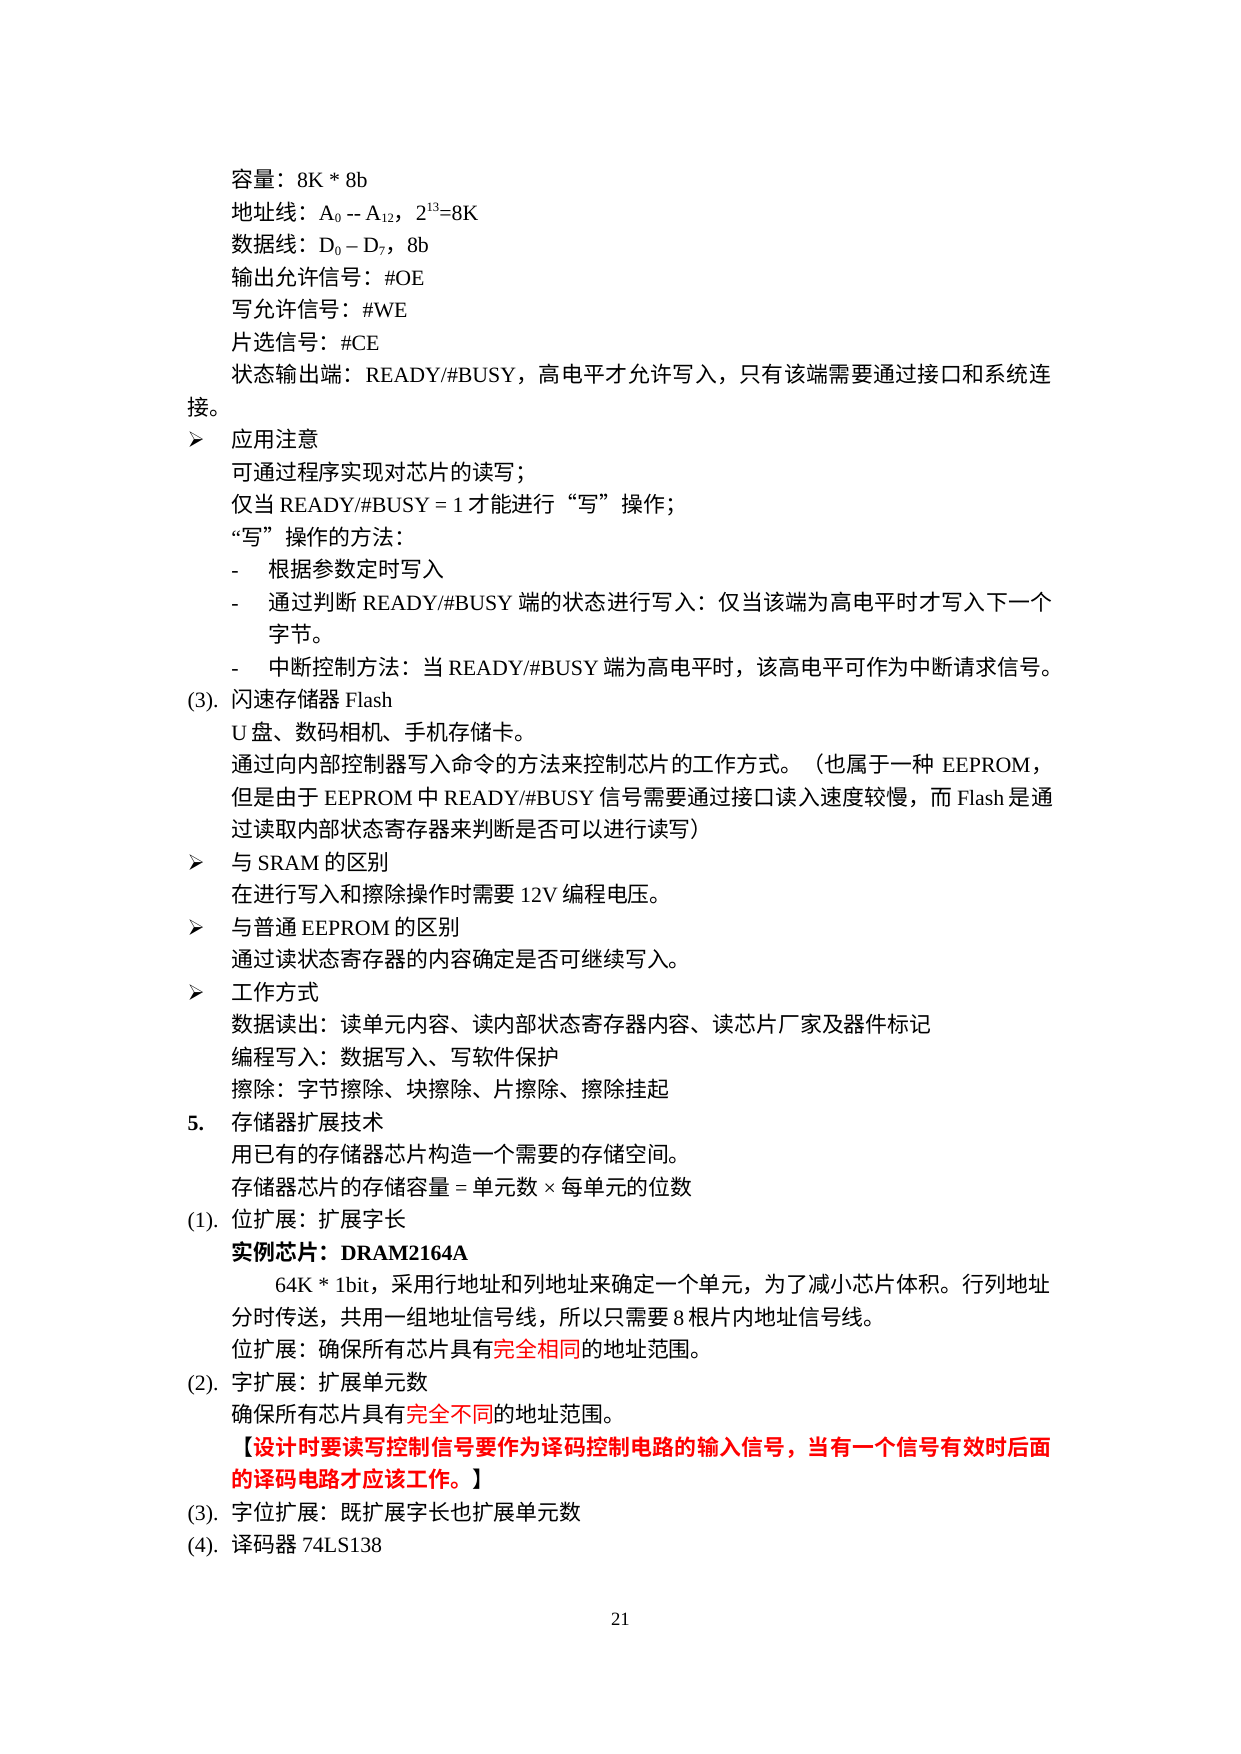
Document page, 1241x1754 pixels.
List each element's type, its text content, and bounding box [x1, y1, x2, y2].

list 确保所有芯片具有完全不同的地址范围。 [231, 1397, 1053, 1429]
list 可通过程序实现对芯片的读写； [231, 454, 1053, 487]
list 实例芯片：DRAM2164A [231, 1234, 1053, 1267]
list 工作方式 [187, 974, 1053, 1007]
list 数据线：D0 – D7，8b [231, 227, 1053, 259]
list 容量：8K * 8b [231, 162, 1053, 194]
list 字位扩展：既扩展字长也扩展单元数 [187, 1494, 1053, 1527]
list 译码器 74LS138 [187, 1527, 1053, 1559]
list 用已有的存储器芯片构造一个需要的存储空间。 [231, 1137, 1053, 1169]
list 64K * 1bit，采用行地址和列地址来确定一个单元，为了减小芯片体积。行列地址分时传送，共用一组地址信号线，所以只需要8根片内地址信号线。 [231, 1267, 1053, 1332]
list 通过读状态寄存器的内容确定是否可继续写入。 [231, 942, 1053, 974]
list 应用注意 [187, 422, 1053, 454]
list 地址线：A0 -- A12，213=8K [231, 194, 1053, 227]
list 在进行写入和擦除操作时需要12V编程电压。 [231, 877, 1053, 909]
list 通过判断READY/#BUSY端的状态进行写入：仅当该端为高电平时才写入下一个字节。 [231, 584, 1053, 649]
list 与普通EEPROM的区别 [187, 909, 1053, 942]
text 片选信号：#CE [187, 324, 1053, 357]
list 数据读出：读单元内容、读内部状态寄存器内容、读芯片厂家及器件标记 [231, 1007, 1053, 1039]
list 位扩展：扩展字长 [187, 1202, 1053, 1234]
text 位扩展：确保所有芯片具有完全相同的地址范围。 [187, 1332, 1053, 1364]
list 中断控制方法：当READY/#BUSY端为高电平时，该高电平可作为中断请求信号。 [231, 649, 1053, 682]
list 【设计时要读写控制信号要作为译码控制电路的输入信号，当有一个信号有效时后面的译码电路才应该工作。】 [231, 1429, 1053, 1494]
list U盘、数码相机、手机存储卡。 [231, 714, 1053, 747]
list “写”操作的方法： [231, 519, 1053, 552]
list 字扩展：扩展单元数 [187, 1364, 1053, 1397]
list 存储器扩展技术 [187, 1104, 1053, 1137]
list 根据参数定时写入 [231, 552, 1053, 584]
list 编程写入：数据写入、写软件保护 [231, 1039, 1053, 1072]
text 状态输出端：READY/#BUSY，高电平才允许写入，只有该端需要通过接口和系统连接。 [187, 357, 1053, 422]
text 写允许信号：#WE [187, 292, 1053, 324]
list 与SRAM的区别 [187, 844, 1053, 877]
list 通过向内部控制器写入命令的方法来控制芯片的工作方式。（也属于一种EEPROM，但是由于EEPROM中READY/#BUSY信号需要通过接口读入速度较慢，而Flash是通过读取内部状态寄存器来判断是否可以进行读写） [231, 747, 1053, 844]
list 擦除：字节擦除、块擦除、片擦除、擦除挂起 [231, 1072, 1053, 1104]
list 仅当READY/#BUSY = 1才能进行“写”操作； [231, 487, 1053, 519]
list 闪速存储器Flash [187, 682, 1053, 714]
list 输出允许信号：#OE [231, 259, 1053, 292]
list 存储器芯片的存储容量 = 单元数 × 每单元的位数 [231, 1169, 1053, 1202]
